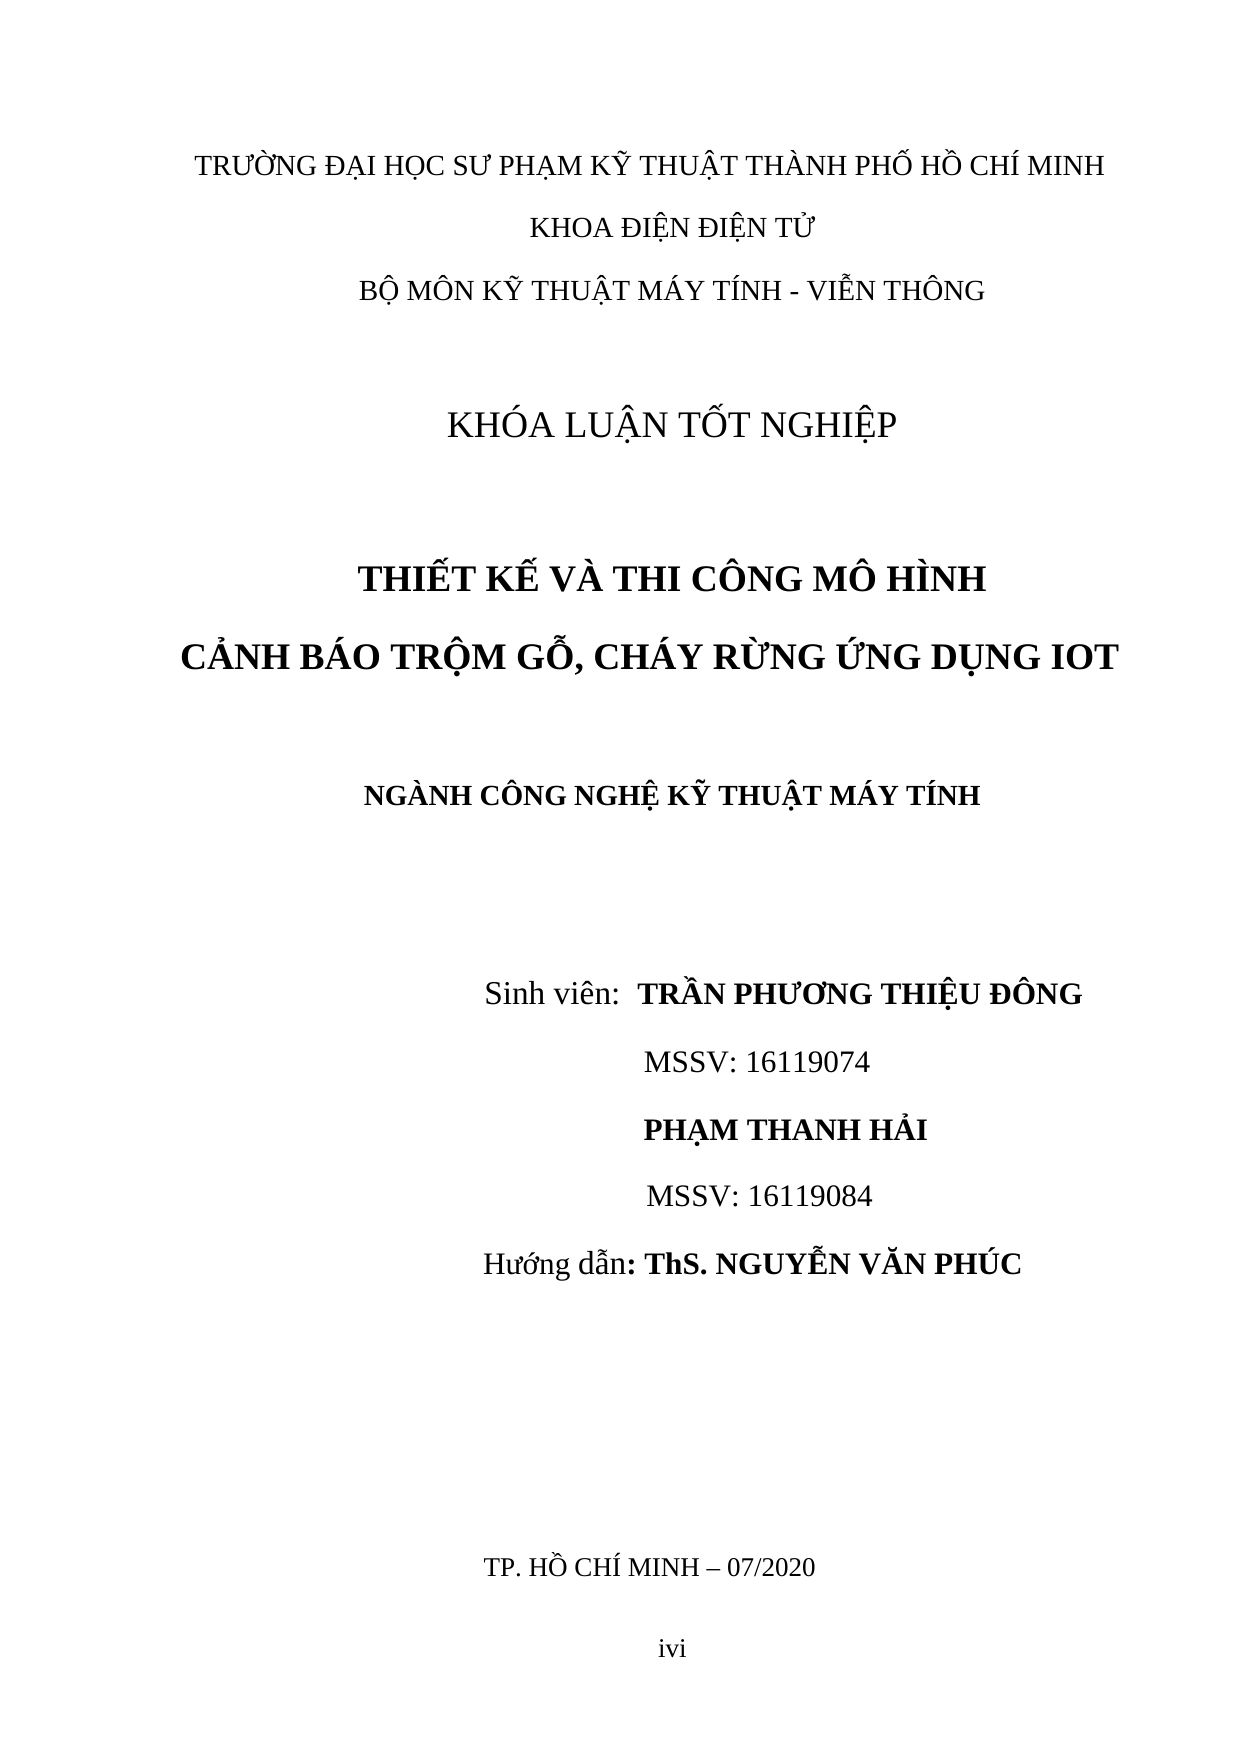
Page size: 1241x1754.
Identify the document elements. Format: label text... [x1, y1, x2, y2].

text THIẾT KẾ VÀ THI CÔNG MÔ HÌNH [177, 557, 1122, 600]
text NGÀNH CÔNG NGHỆ KỸ THUẬT MÁY TÍNH [177, 778, 1122, 811]
text TRƯỜNG ĐẠI HỌC SƯ PHẠM KỸ THUẬT THÀNH PHỐ HỒ CHÍ MINH [177, 148, 1122, 181]
text CẢNH BÁO TRỘM GỖ, CHÁY RỪNG ỨNG DỤNG IOT [177, 634, 1122, 677]
text Sinh viên: TRẦN PHƯƠNG THIỆU ĐÔNG [177, 973, 1122, 1011]
text Hướng dẫn: ThS. NGUYỄN VĂN PHÚC [177, 1243, 1122, 1282]
text BỘ MÔN KỸ THUẬT MÁY TÍNH - VIỄN THÔNG [177, 273, 1122, 307]
text MSSV: 16119074 [177, 1043, 1122, 1079]
text KHOA ĐIỆN ĐIỆN TỬ [177, 211, 1122, 244]
text MSSV: 16119084 [177, 1177, 1122, 1213]
text PHẠM THANH HẢI [299, 1111, 1122, 1147]
text TP. HỒ CHÍ MINH – 07/2020 [177, 1551, 1122, 1582]
text KHÓA LUẬN TỐT NGHIỆP [177, 402, 1122, 446]
